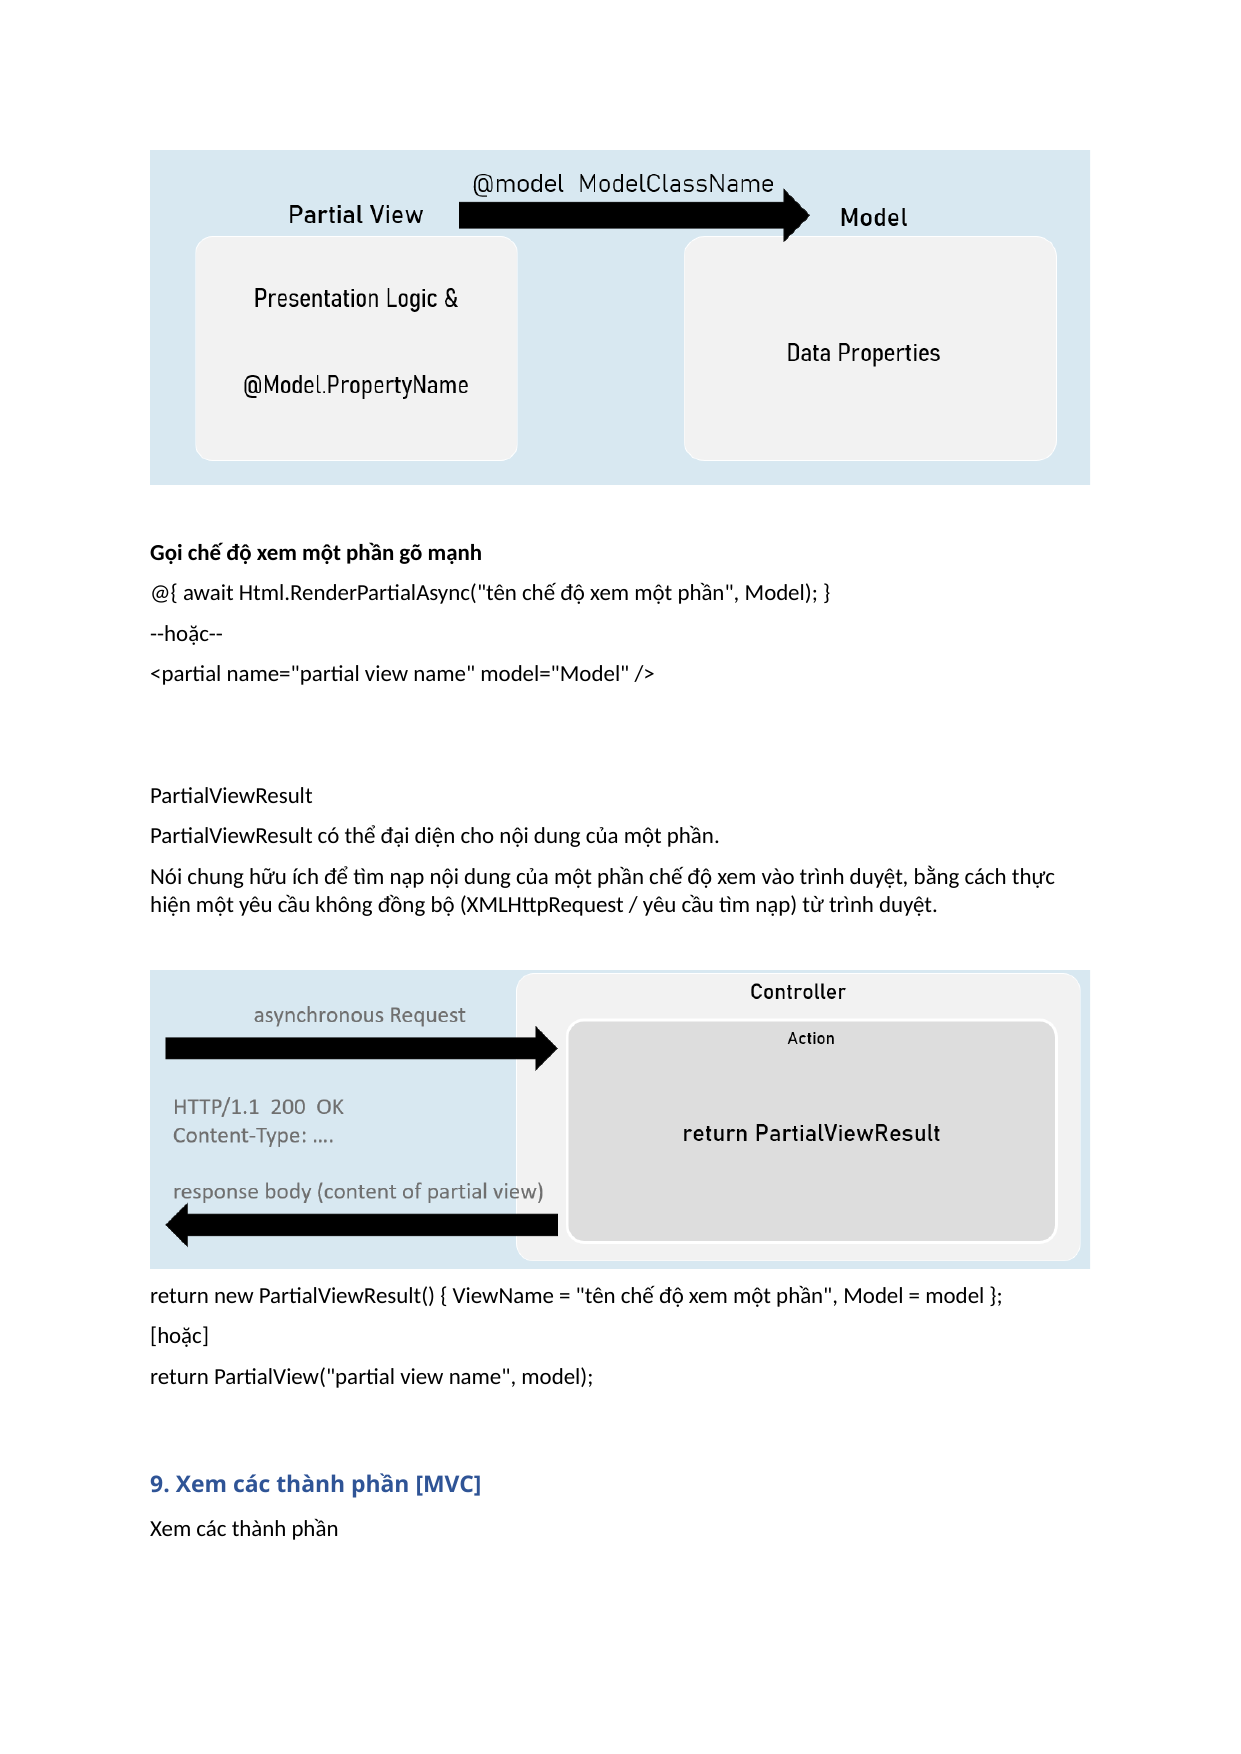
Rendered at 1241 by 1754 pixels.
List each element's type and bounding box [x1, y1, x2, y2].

picture [150, 970, 1091, 1269]
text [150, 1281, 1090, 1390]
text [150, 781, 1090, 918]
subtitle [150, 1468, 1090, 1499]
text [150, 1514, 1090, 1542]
picture [150, 150, 1091, 485]
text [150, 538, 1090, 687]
